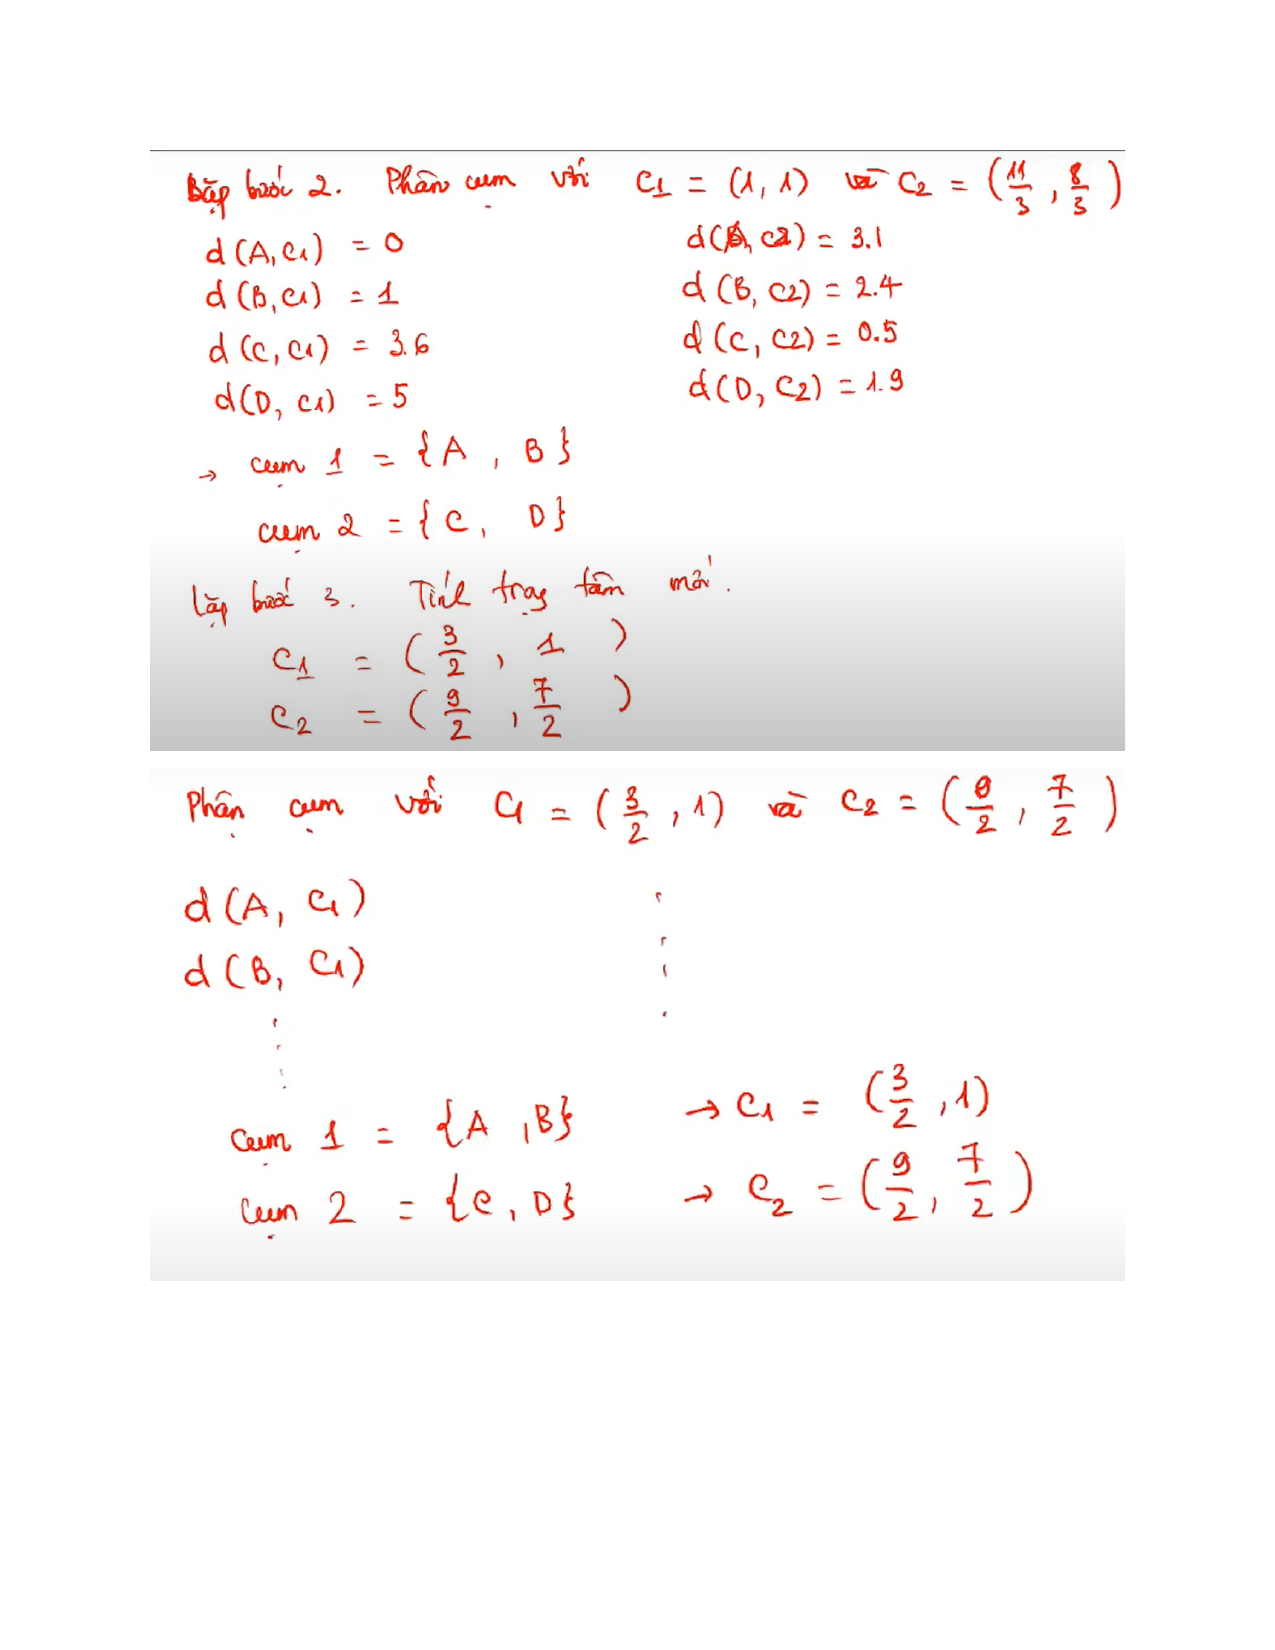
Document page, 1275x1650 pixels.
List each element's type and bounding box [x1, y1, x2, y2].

picture [150, 150, 1125, 751]
picture [150, 769, 1125, 1281]
